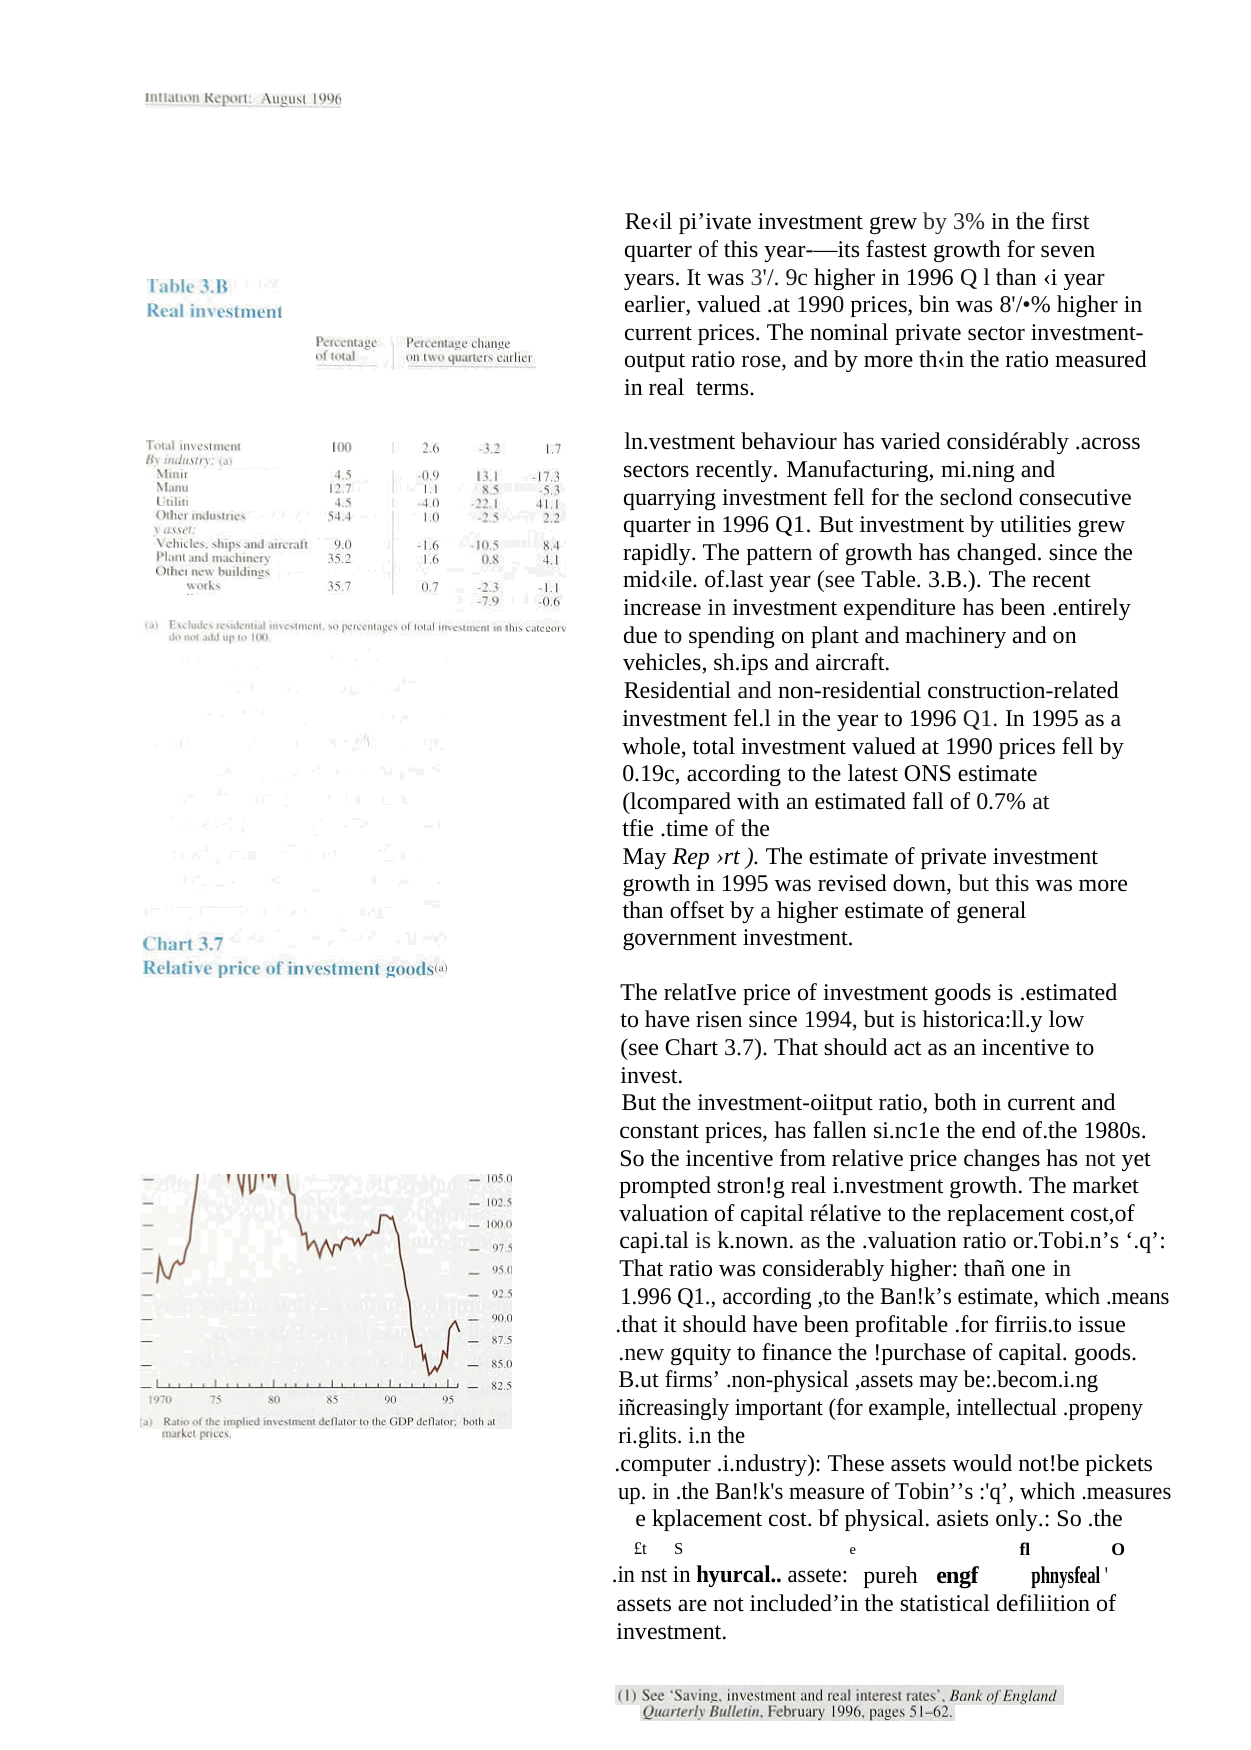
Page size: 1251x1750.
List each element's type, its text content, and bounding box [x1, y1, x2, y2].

picture [615, 1685, 1064, 1721]
text The relatIve price of investment goods is .estimated to have risen since 1994, but is historica:ll.y low (see Chart 3.7). That should act as an incentive to invest. [620, 978, 1128, 1088]
picture [147, 279, 282, 318]
text May Rep ›rt ). The estimate of private investment growth in 1995 was revised down, but this was more than offset by a higher estimate of general government investment. [622, 842, 1138, 951]
text But the investment-oiitput ratio, both in current and constant prices, has fallen si.nc1e the end of.the 1980s. So the incentive from relative price changes has not yet prompted stron!g real i.nvestment growth. The market valuation of capital rélative to the replacement cost,of capi.tal is k.nown. as the .valuation ratio or.Tobi.n’s ‘.q’: That ratio was considerably higher: thañ one in [619, 1088, 1173, 1282]
text e kplacement cost. bf physical. asiets only.: So .the [635, 1505, 1173, 1532]
text Residential and non-residential construction-related investment fel.l in the year to 1996 Q1. In 1995 as a whole, total investment valued at 1990 prices fell by 0.19c, according to the latest ONS estimate (lcompared with an estimated fall of 0.7% at tfie .time of the [622, 676, 1135, 842]
picture [477, 468, 559, 482]
picture [333, 442, 561, 454]
text assets are not included’in the statistical defiliition of investment. [616, 1589, 1119, 1644]
text .that it should have been profitable .for firriis.to issue .new gquity to finance the !purchase of capital. goods. B.ut firms’ .non-physical ,assets may be:.becom.i.ng iñcreasingly important (for example, intellectual .propeny ri.glits. i.n the [615, 1310, 1173, 1448]
text Re‹il pi’ivate investment grew by 3% in the first quarter of this year-—its fastest growth for seven years. It was 3'/. 9c higher in 1996 Q l than ‹i year earlier, valued .at 1990 prices, bin was 8'/•% higher in current prices. The nominal private sector investment-output ratio rose, and by more th‹in the ratio measured in real terms. [624, 207, 1157, 401]
text pureh engf [863, 1561, 980, 1588]
picture [316, 336, 536, 370]
text £t S e fl O [633, 1538, 1173, 1559]
picture [146, 440, 439, 595]
text .computer .i.ndustry): These assets would not!be pickets up. in .the Ban!k's measure of Tobin’’s :'q’, which .measures [614, 1449, 1173, 1504]
text ln.vestment behaviour has varied considérably .across sectors recently. Manufacturing, mi.ning and quarrying investment fell for the seclond consecutive quarter in 1996 Q1. But investment by utilities grew rapidly. The pattern of growth has changed. since the mid‹ile. of.last year (see Table. 3.B.). The recent increase in investment expenditure has been .entirely due to spending on plant and machinery and on vehicles, sh.ips and aircraft. [623, 427, 1153, 676]
picture [145, 93, 342, 108]
picture [143, 483, 566, 978]
subtitle phnysfeal ' [1031, 1561, 1173, 1588]
text 1.996 Q1., according ,to the Ban!k’s estimate, which .means [620, 1282, 1173, 1310]
picture [140, 1174, 512, 1440]
text .in nst in hyurcal.. assete: [129, 1560, 848, 1588]
